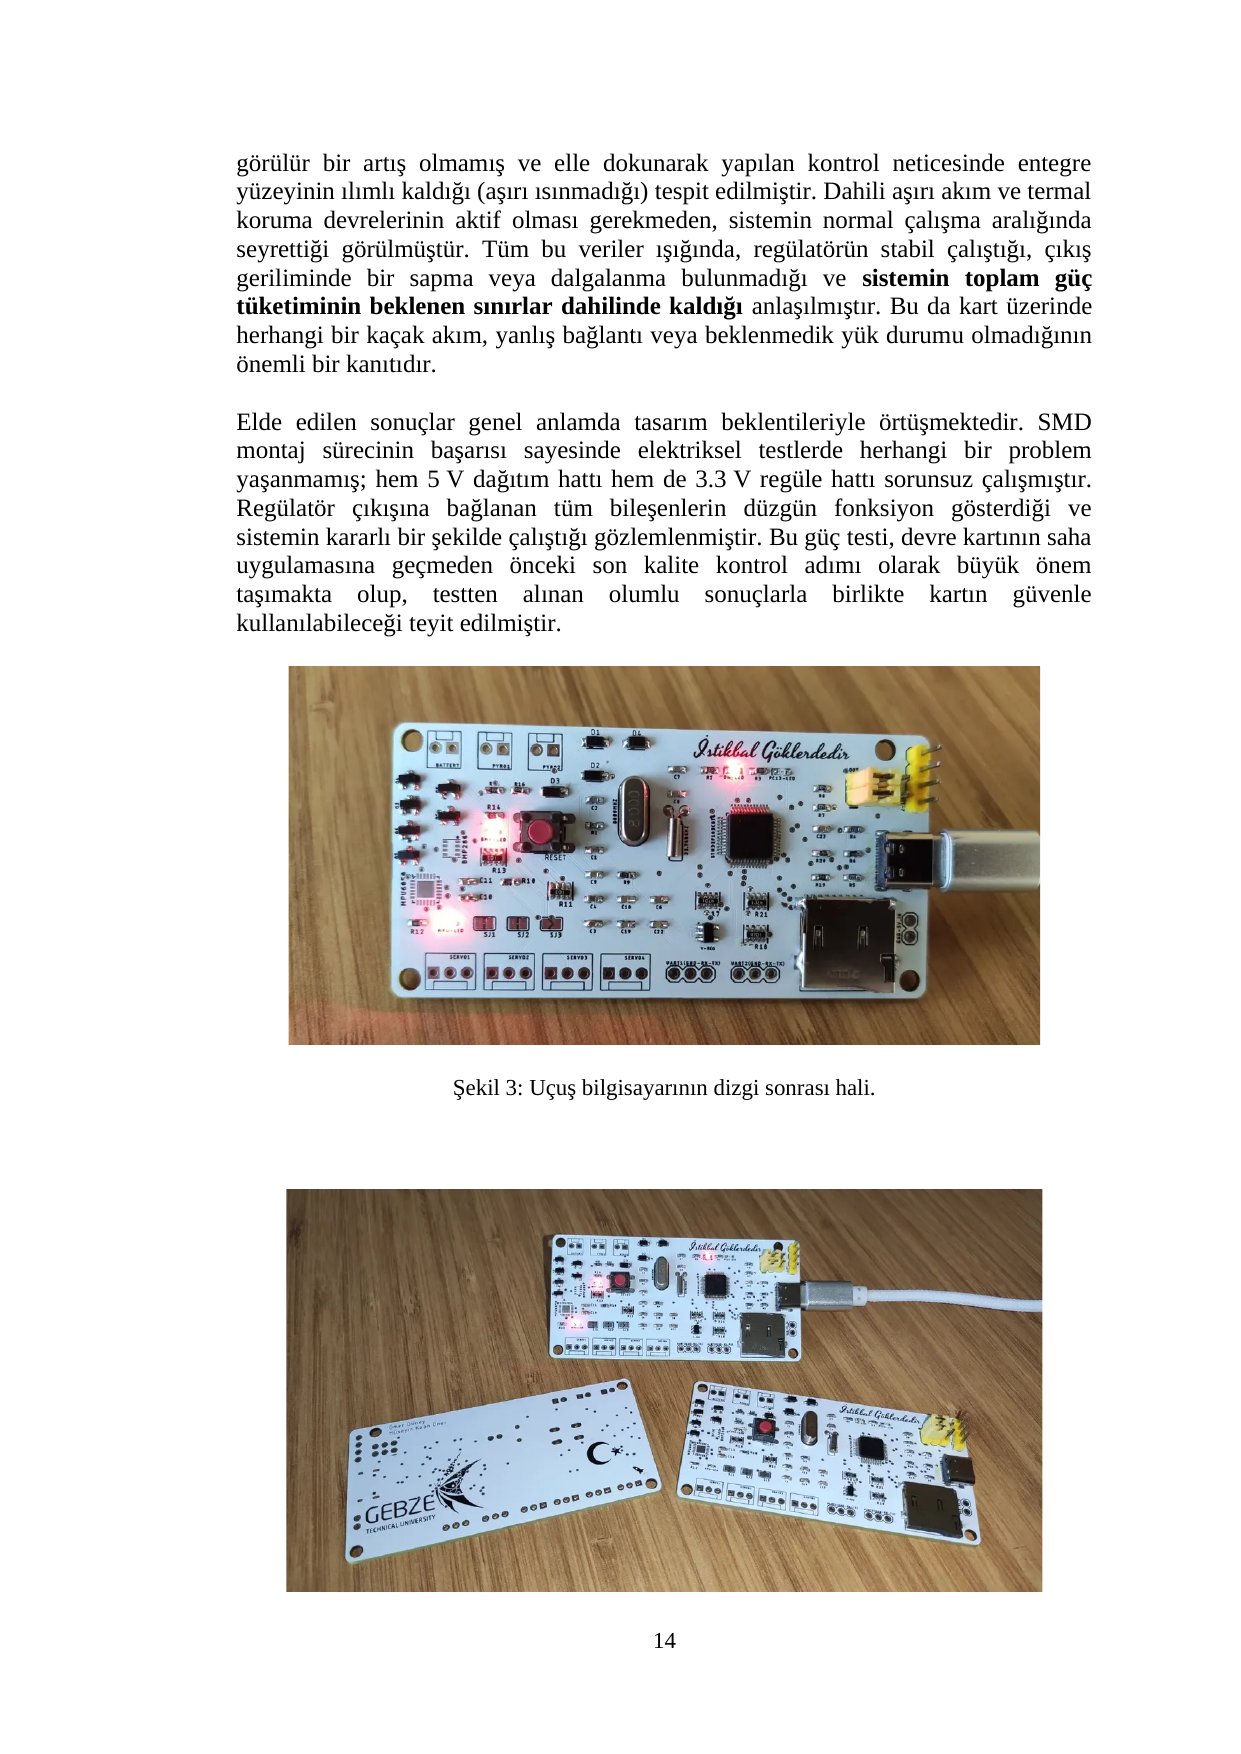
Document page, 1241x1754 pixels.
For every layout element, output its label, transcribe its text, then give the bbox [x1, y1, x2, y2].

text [236, 148, 1092, 378]
picture [286, 1189, 1043, 1592]
text Elde edilen sonuçlar genel anlamda tasarım beklentileriyle örtüşmektedir. SMD montaj sürecinin başarısı sayesinde elektriksel testlerde herhangi bir problem yaşanmamış; hem 5 V dağıtım hattı hem de 3.3 V regüle hattı sorunsuz çalışmıştır. Regülatör çıkışına bağlanan tüm bileşenlerin düzgün fonksiyon gösterdiği ve sistemin kararlı bir şekilde çalıştığı gözlemlenmiştir. Bu güç testi, devre kartının saha uygulamasına geçmeden önceki son kalite kontrol adımı olarak büyük önem taşımakta olup, testten alınan olumlu sonuçlarla birlikte kartın güvenle kullanılabileceği teyit edilmiştir. [236, 407, 1092, 637]
picture [288, 666, 1041, 1045]
text Şekil 3: Uçuş bilgisayarının dizgi sonrası hali. [236, 1074, 1092, 1100]
